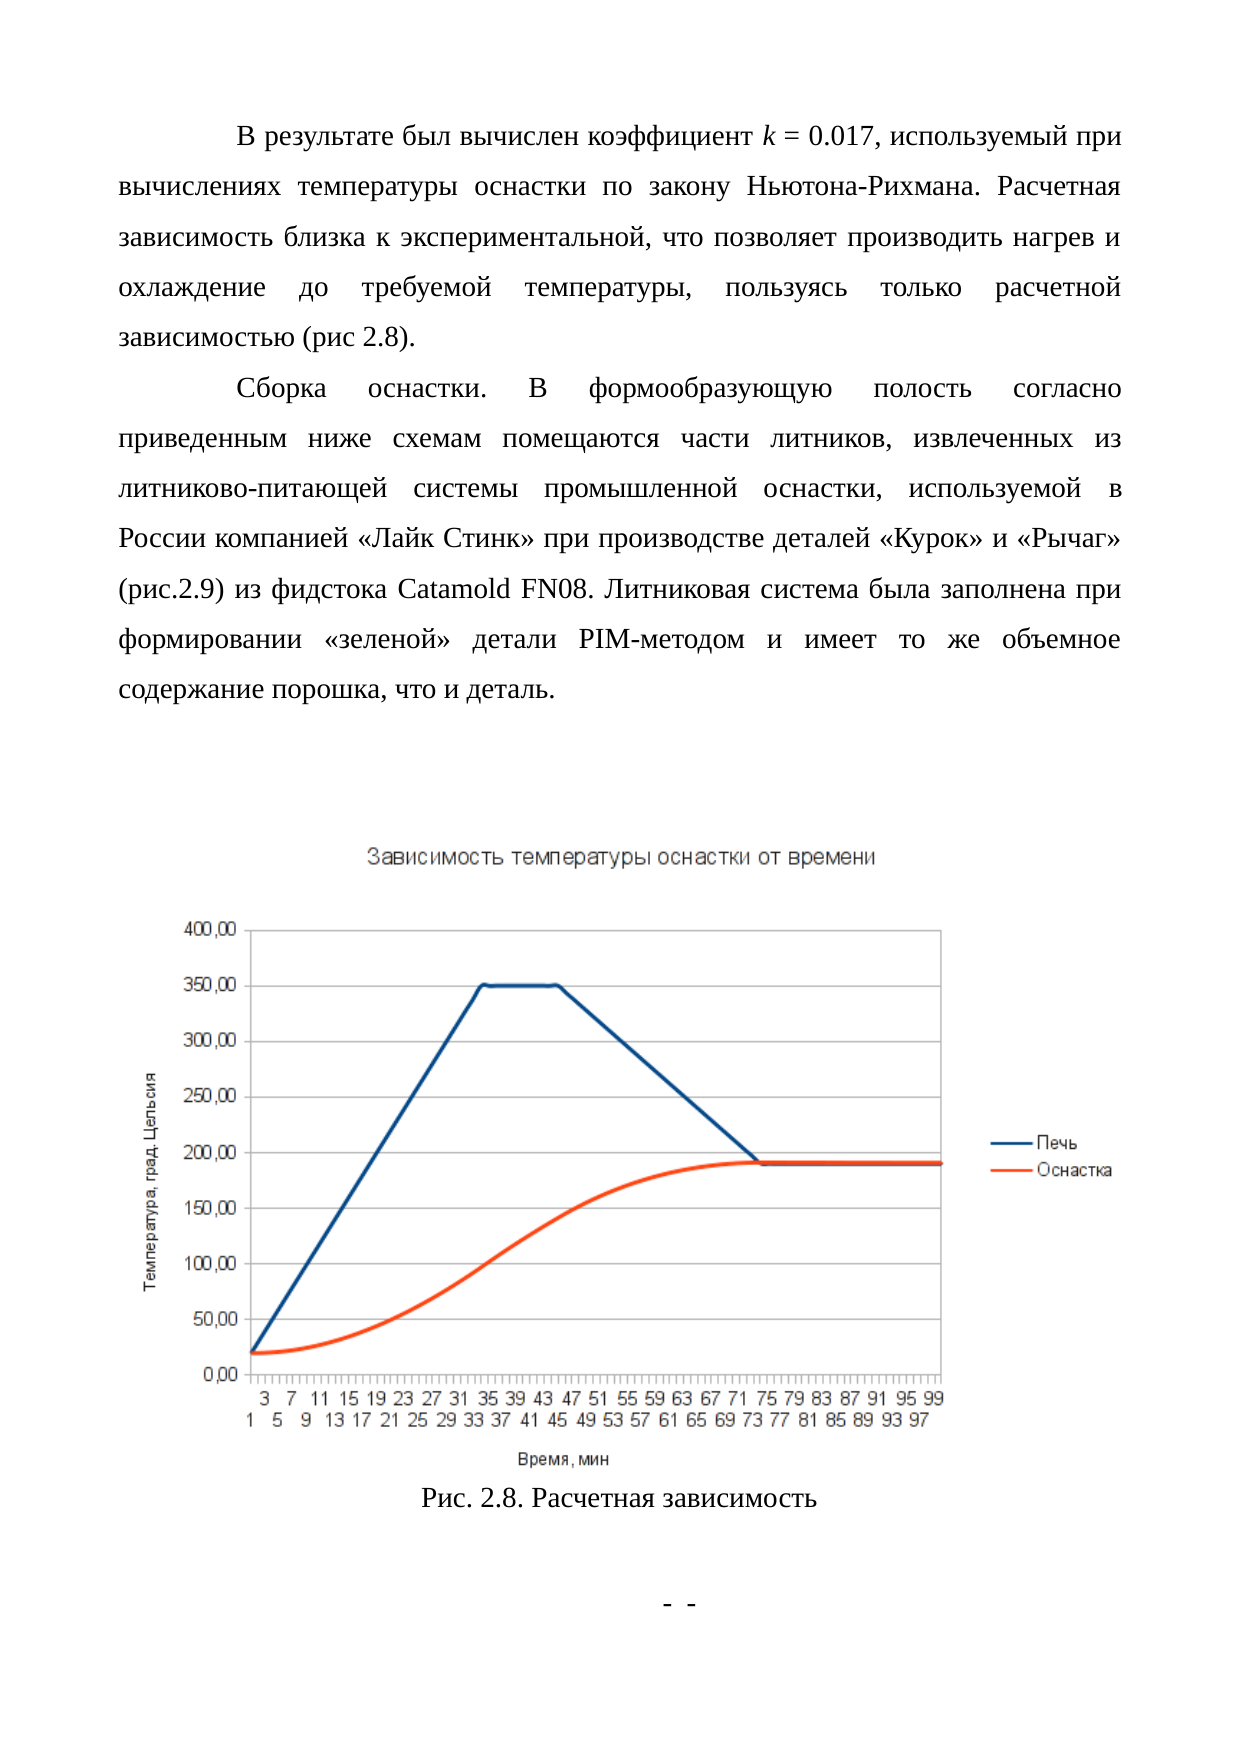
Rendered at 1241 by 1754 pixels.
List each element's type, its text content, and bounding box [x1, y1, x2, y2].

picture [118, 822, 1123, 1481]
text Сборка оснастки. В формообразующую полость согласно приведенным ниже схемам помещаются части литников, извлеченных из литниково-питающей системы промышленной оснастки, используемой в России компанией «Лайк Стинк» при производстве деталей «Курок» и «Рычаг» (рис.2.9) из фидстока Catamold FN08. Литниковая система была заполнена при формировании «зеленой» детали PIM-методом и имеет то же объемное содержание порошка, что и деталь. [118, 370, 1122, 705]
text В результате был вычислен коэффициент k = 0.017, используемый при вычислениях температуры оснастки по закону Ньютона-Рихмана. Расчетная зависимость близка к экспериментальной, что позволяет производить нагрев и охлаждение до требуемой температуры, пользуясь только расчетной зависимостью (рис 2.8). [118, 118, 1122, 353]
table_cell Рис. 2.8. Расчетная зависимость [117, 1480, 1121, 1514]
